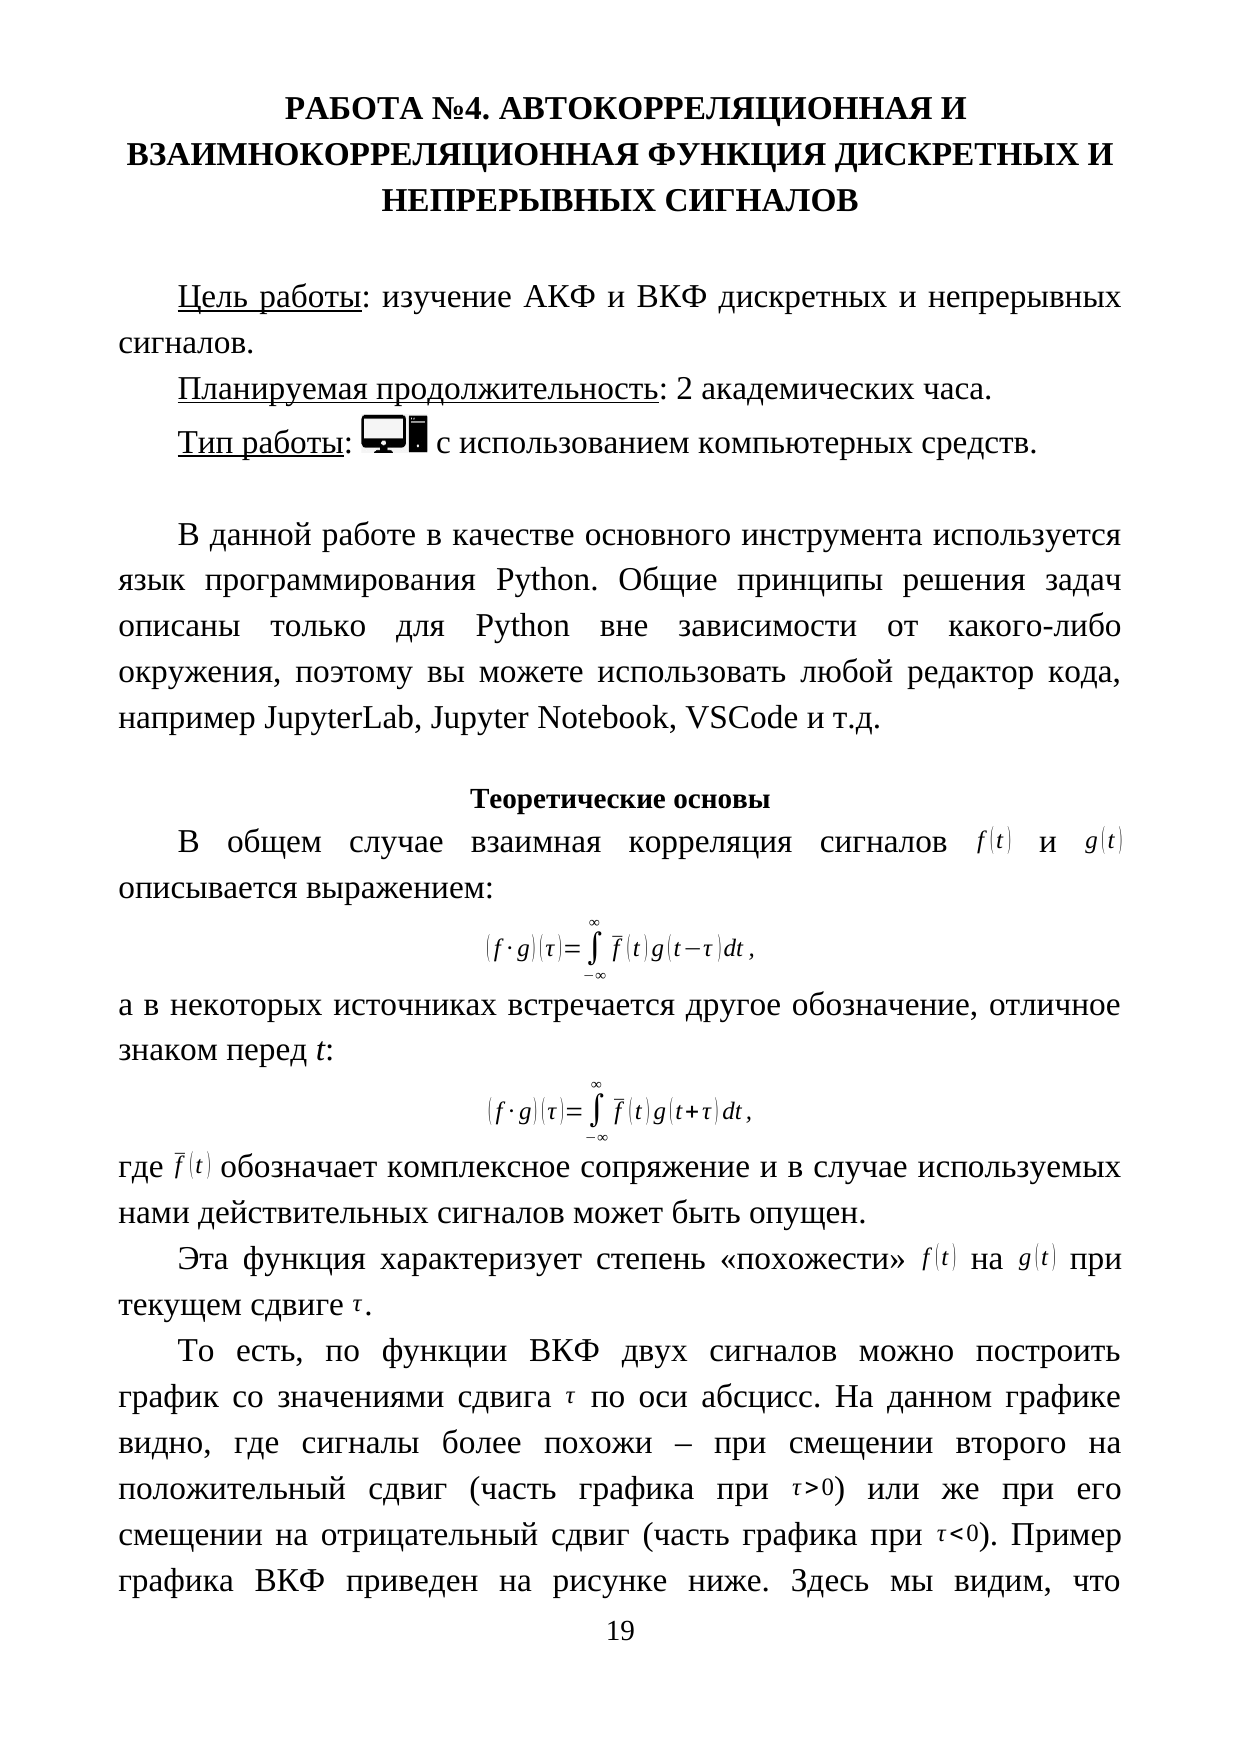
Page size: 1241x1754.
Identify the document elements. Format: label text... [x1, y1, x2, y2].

text Эта функция характеризует степень «похожести» на при текущем сдвиге . [118, 1238, 1122, 1322]
text Теоретические основы [118, 781, 1122, 814]
picture [361, 414, 428, 453]
text Цель работы: изучение АКФ и ВКФ дискретных и непрерывных сигналов. [118, 276, 1122, 361]
text а в некоторых источниках встречается другое обозначение, отличное знаком перед t: [118, 984, 1122, 1068]
text Тип работы: с использованием компьютерных средств. [118, 414, 1122, 460]
text В общем случае взаимная корреляция сигналов и описывается выражением: [118, 821, 1122, 905]
text Автокорреляционная и взаимнокорреляционная функция дискретных и непрерывных сигналов [118, 89, 1122, 219]
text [118, 1330, 1122, 1598]
text В данной работе в качестве основного инструмента используется язык программирования Python. Общие принципы решения задач описаны только для Python вне зависимости от какого-либо окружения, поэтому вы можете использовать любой редактор кода, например JupyterLab, Jupyter Notebook, VSCode и т.д. [118, 514, 1122, 736]
text где обозначает комплексное сопряжение и в случае используемых нами действительных сигналов может быть опущен. [118, 1146, 1122, 1231]
text Планируемая продолжительность: 2 академических часа. [118, 368, 1122, 407]
